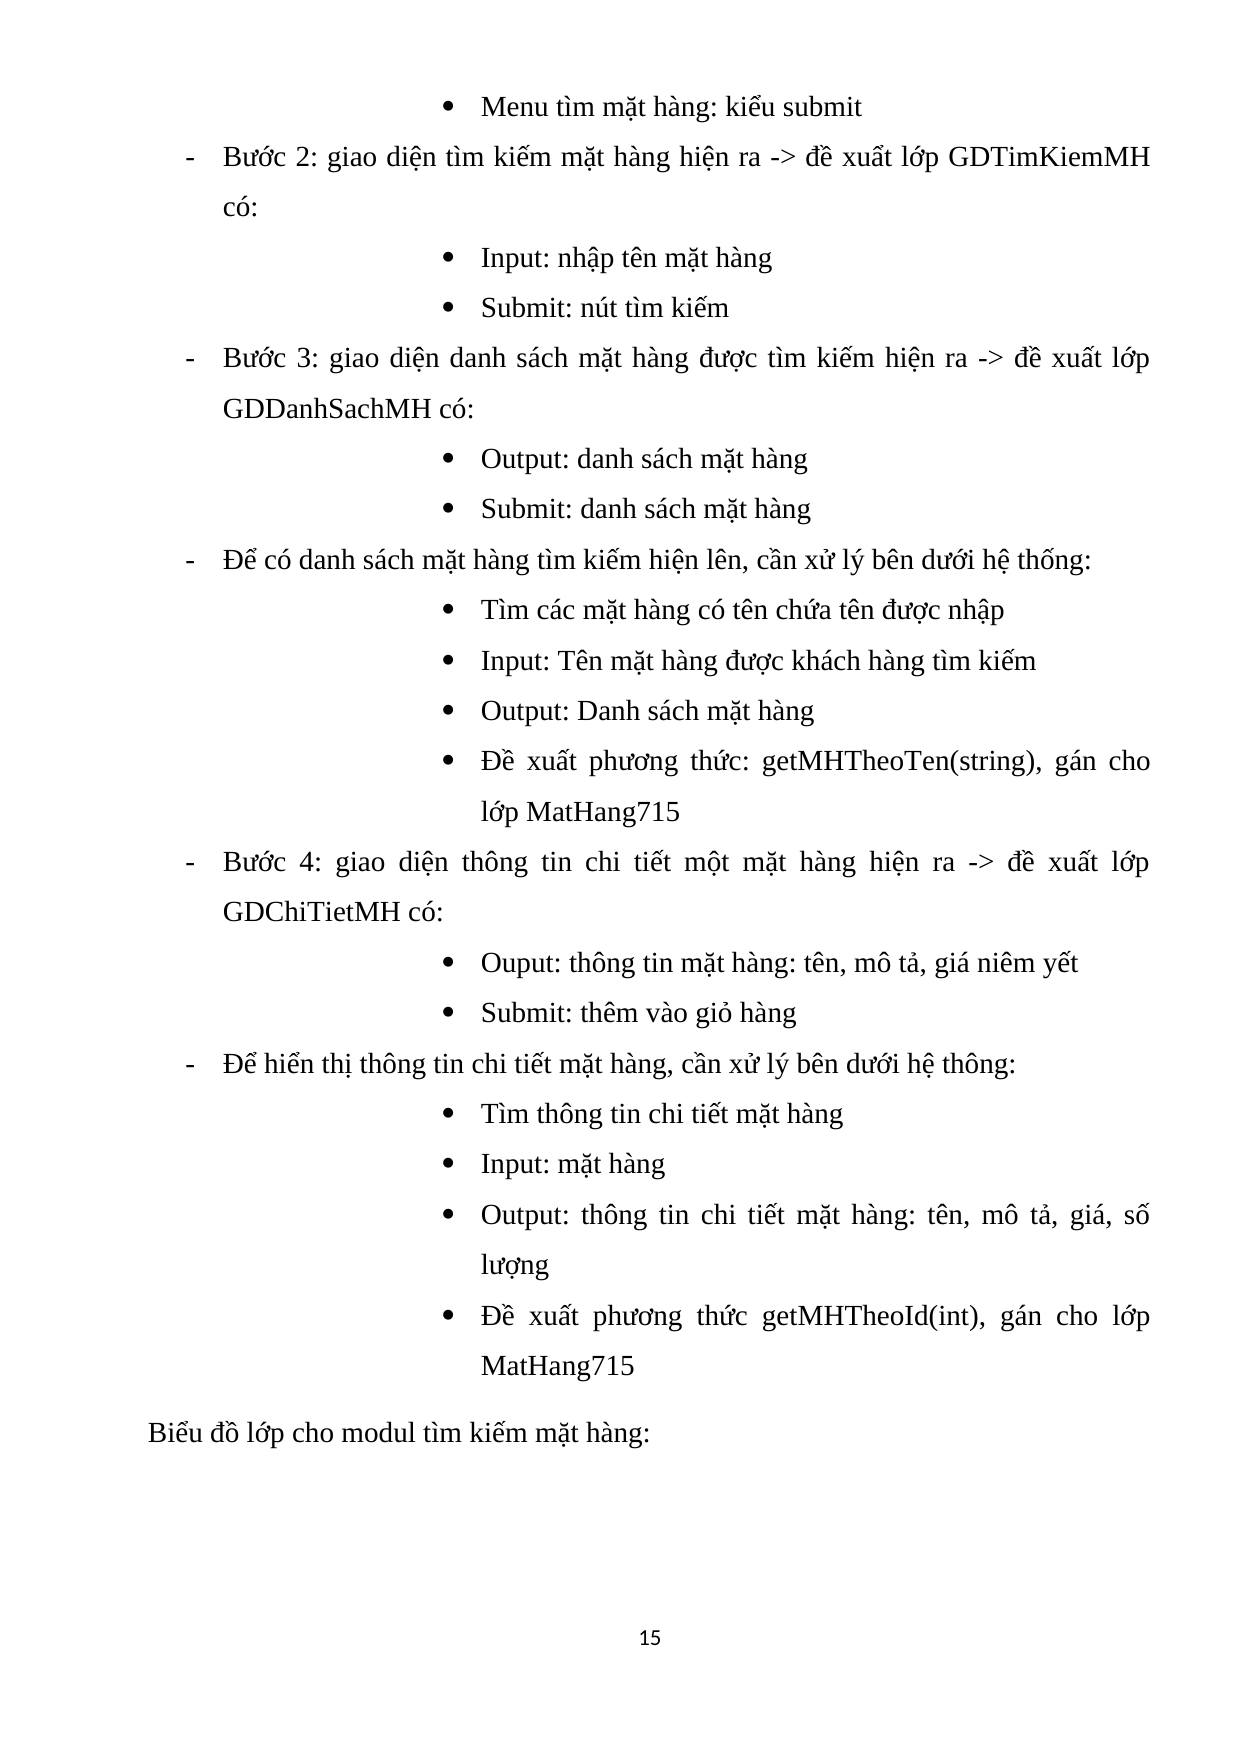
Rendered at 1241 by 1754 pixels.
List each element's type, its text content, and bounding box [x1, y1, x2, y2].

list Tìm thông tin chi tiết mặt hàng [443, 1096, 1152, 1130]
list Bước 3: giao diện danh sách mặt hàng được tìm kiếm hiện ra -> đề xuất lớp GDDanhSachMH có: [185, 341, 1152, 424]
list Submit: nút tìm kiếm [443, 290, 1152, 324]
list Bước 2: giao diện tìm kiếm mặt hàng hiện ra -> đề xuẩt lớp GDTimKiemMH có: [185, 139, 1152, 223]
list Menu tìm mặt hàng: kiểu submit [443, 89, 1152, 122]
list Ouput: thông tin mặt hàng: tên, mô tả, giá niêm yết [443, 945, 1152, 978]
list Output: Danh sách mặt hàng [443, 693, 1152, 727]
list Tìm các mặt hàng có tên chứa tên được nhập [443, 592, 1152, 626]
list Input: mặt hàng [443, 1146, 1152, 1180]
list Đề xuất phương thức getMHTheoId(int), gán cho lớp MatHang715 [443, 1298, 1152, 1382]
list Bước 4: giao diện thông tin chi tiết một mặt hàng hiện ra -> đề xuất lớp GDChiTietMH có: [185, 844, 1152, 928]
text Biểu đồ lớp cho modul tìm kiếm mặt hàng: [148, 1415, 1152, 1448]
list Đề xuất phương thức: getMHTheoTen(string), gán cho lớp MatHang715 [443, 743, 1152, 827]
list Input: nhập tên mặt hàng [443, 240, 1152, 273]
list Output: thông tin chi tiết mặt hàng: tên, mô tả, giá, số lượng [443, 1197, 1152, 1281]
list Để hiển thị thông tin chi tiết mặt hàng, cần xử lý bên dưới hệ thông: [185, 1046, 1152, 1079]
list Submit: danh sách mặt hàng [443, 492, 1152, 525]
list Để có danh sách mặt hàng tìm kiếm hiện lên, cần xử lý bên dưới hệ thống: [185, 542, 1152, 576]
list Output: danh sách mặt hàng [443, 441, 1152, 475]
list Submit: thêm vào giỏ hàng [443, 995, 1152, 1029]
list Input: Tên mặt hàng được khách hàng tìm kiếm [443, 643, 1152, 676]
